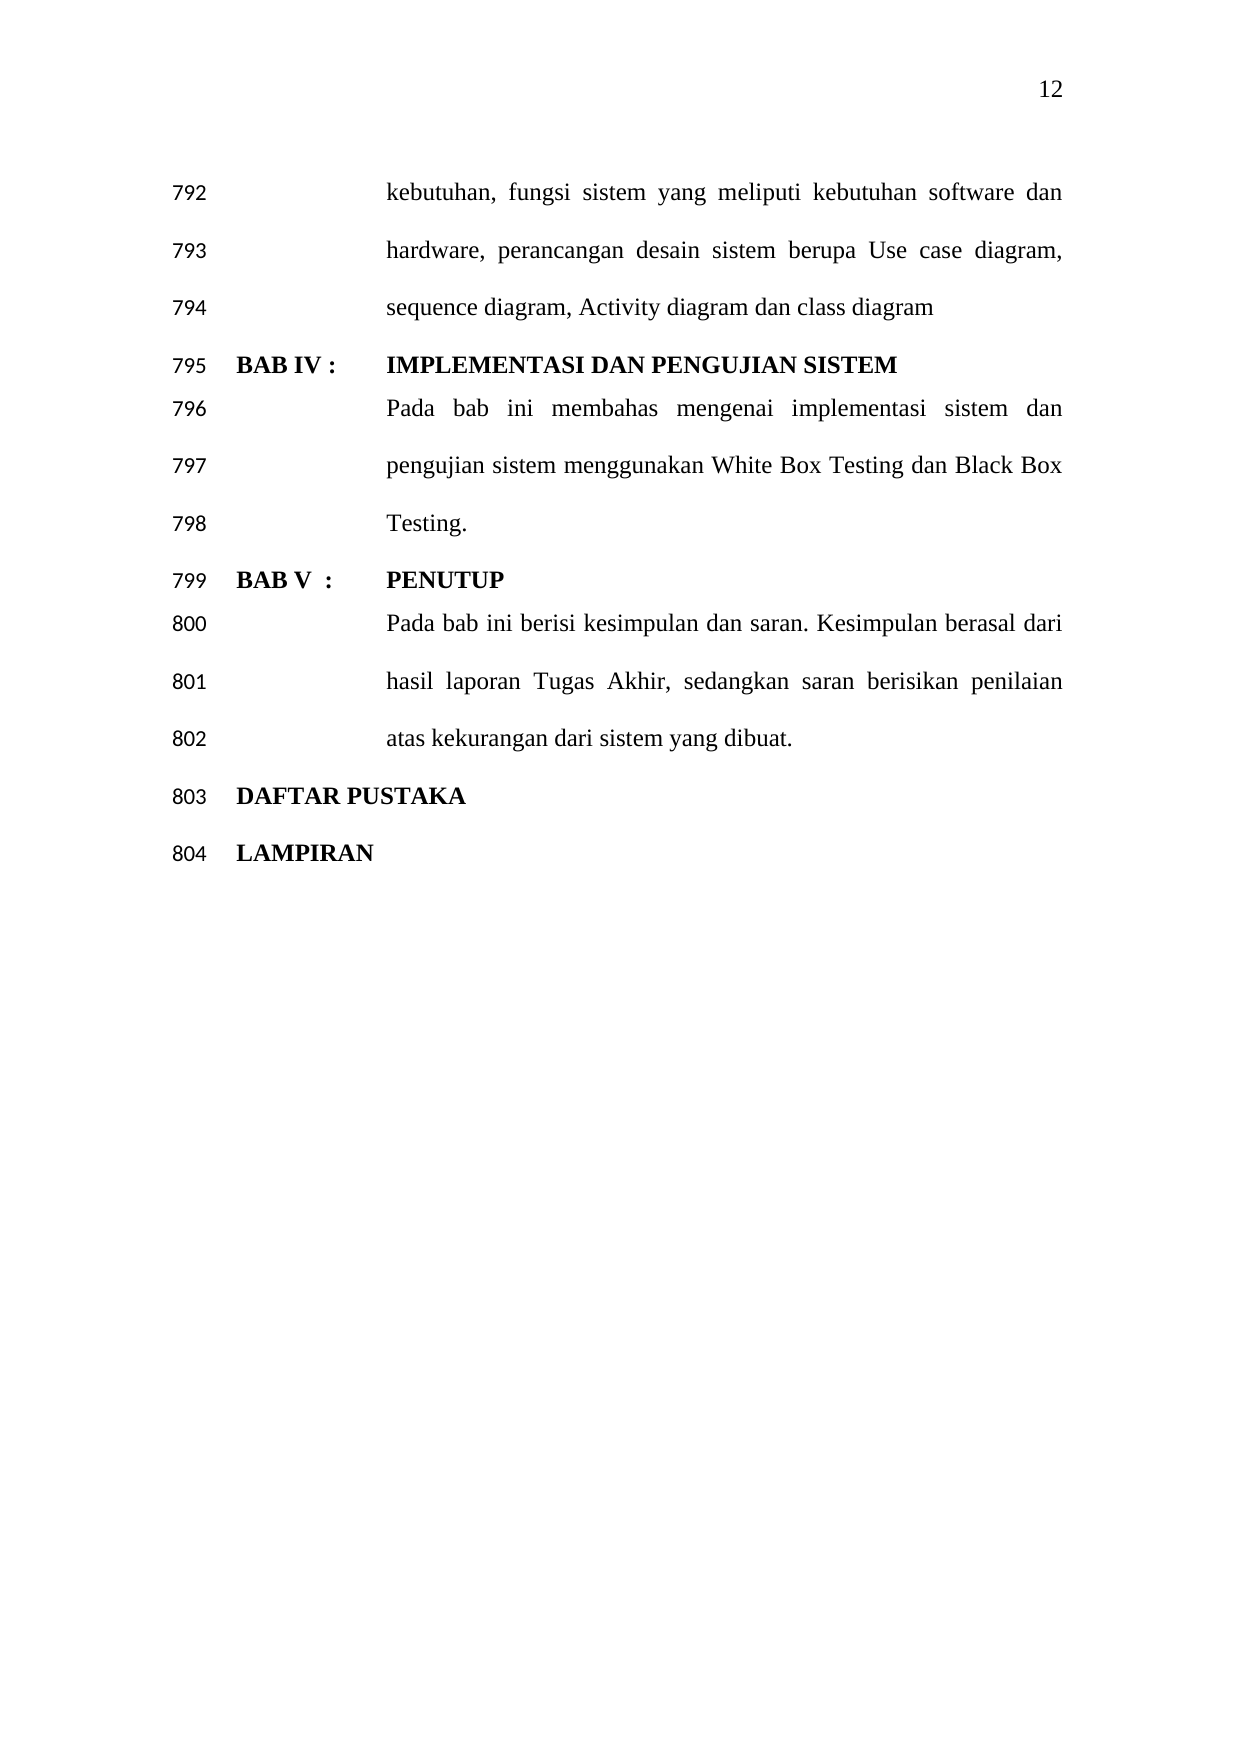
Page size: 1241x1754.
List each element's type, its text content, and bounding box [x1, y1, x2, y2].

text BAB V : PENUTUP [236, 565, 1063, 594]
text Pada bab ini berisi kesimpulan dan saran. Kesimpulan berasal dari hasil laporan Tugas Akhir, sedangkan saran berisikan penilaian atas kekurangan dari sistem yang dibuat. [386, 608, 1063, 752]
text Pada bab ini membahas mengenai implementasi sistem dan pengujian sistem menggunakan White Box Testing dan Black Box Testing. [386, 393, 1063, 537]
text BAB IV : IMPLEMENTASI DAN PENGUJIAN SISTEM [236, 350, 1063, 378]
text DAFTAR PUSTAKA [236, 781, 1063, 810]
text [386, 177, 1063, 321]
text LAMPIRAN [236, 838, 1063, 867]
